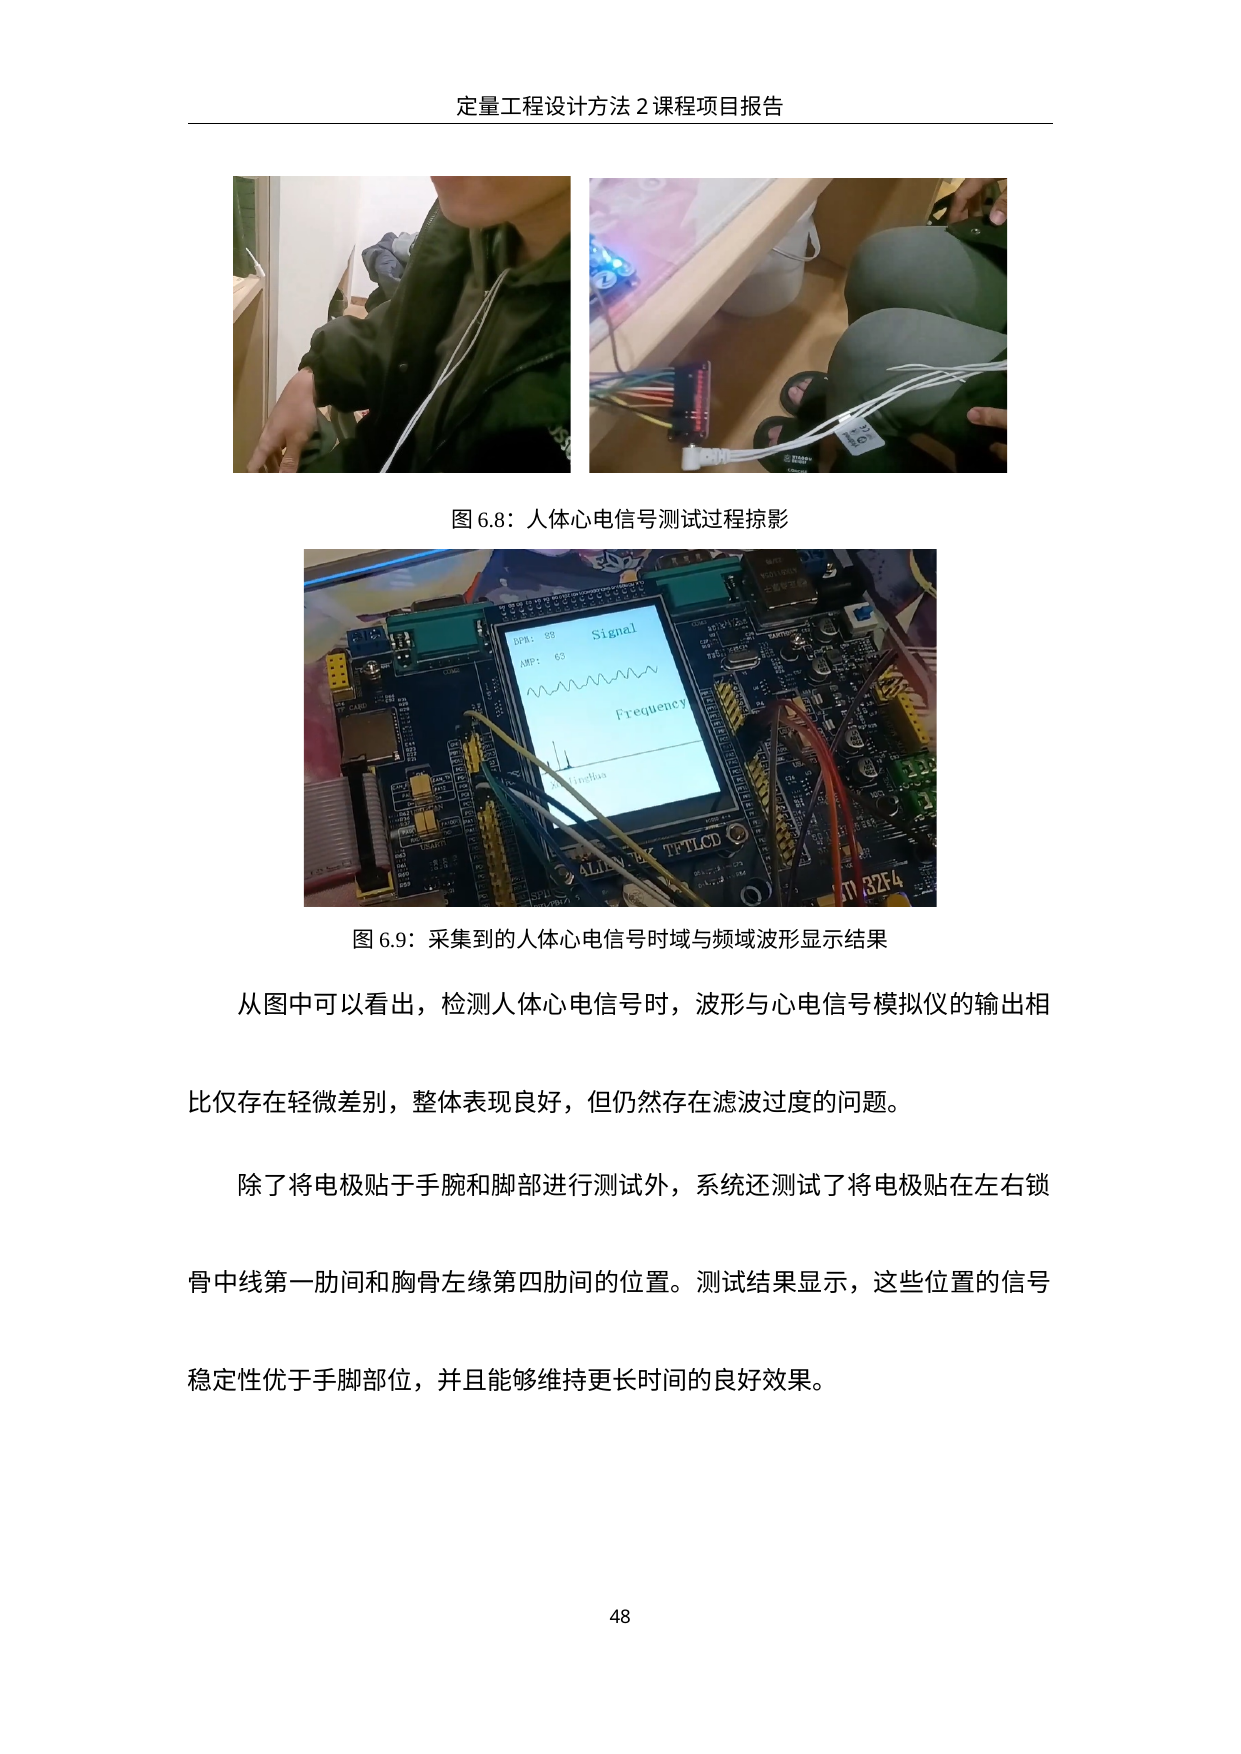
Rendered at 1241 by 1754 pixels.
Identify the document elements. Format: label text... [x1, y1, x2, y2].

picture [233, 176, 571, 473]
text 除了将电极贴于手腕和脚部进行测试外，系统还测试了将电极贴在左右锁骨中线第一肋间和胸骨左缘第四肋间的位置。测试结果显示，这些位置的信号稳定性优于手脚部位，并且能够维持更长时间的良好效果。 [187, 1151, 1053, 1411]
picture [589, 178, 1008, 473]
text 图6.9：采集到的人体心电信号时域与频域波形显示结果 [187, 922, 1053, 954]
text 图6.8：人体心电信号测试过程掠影 [187, 501, 1053, 534]
picture [303, 549, 937, 907]
text 从图中可以看出，检测人体心电信号时，波形与心电信号模拟仪的输出相比仅存在轻微差别，整体表现良好，但仍然存在滤波过度的问题。 [187, 970, 1053, 1133]
